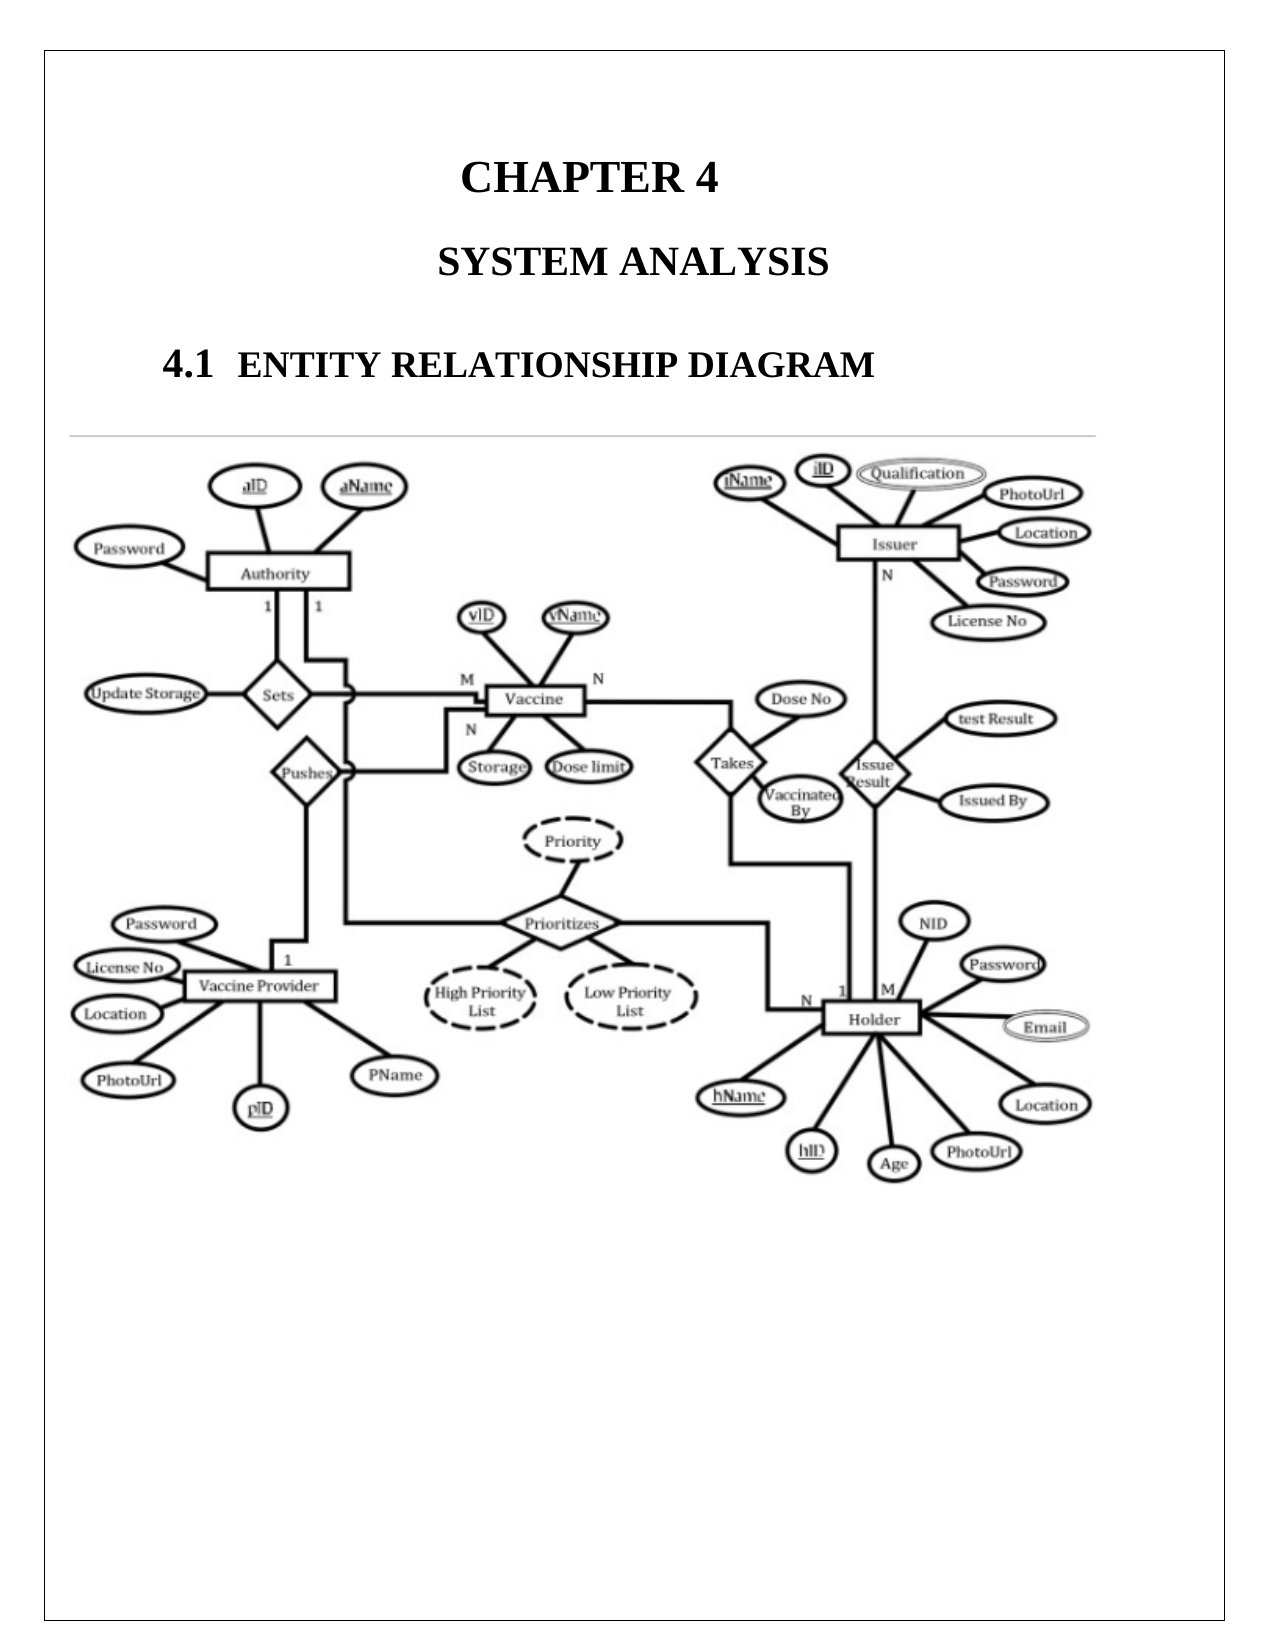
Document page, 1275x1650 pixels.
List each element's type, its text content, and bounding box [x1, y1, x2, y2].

picture [45, 434, 1129, 1210]
subtitle SYSTEM ANALYSIS [45, 236, 1223, 284]
text CHAPTER 4 [128, 150, 1050, 203]
subtitle ENTITY RELATIONSHIP DIAGRAM [162, 338, 1223, 386]
